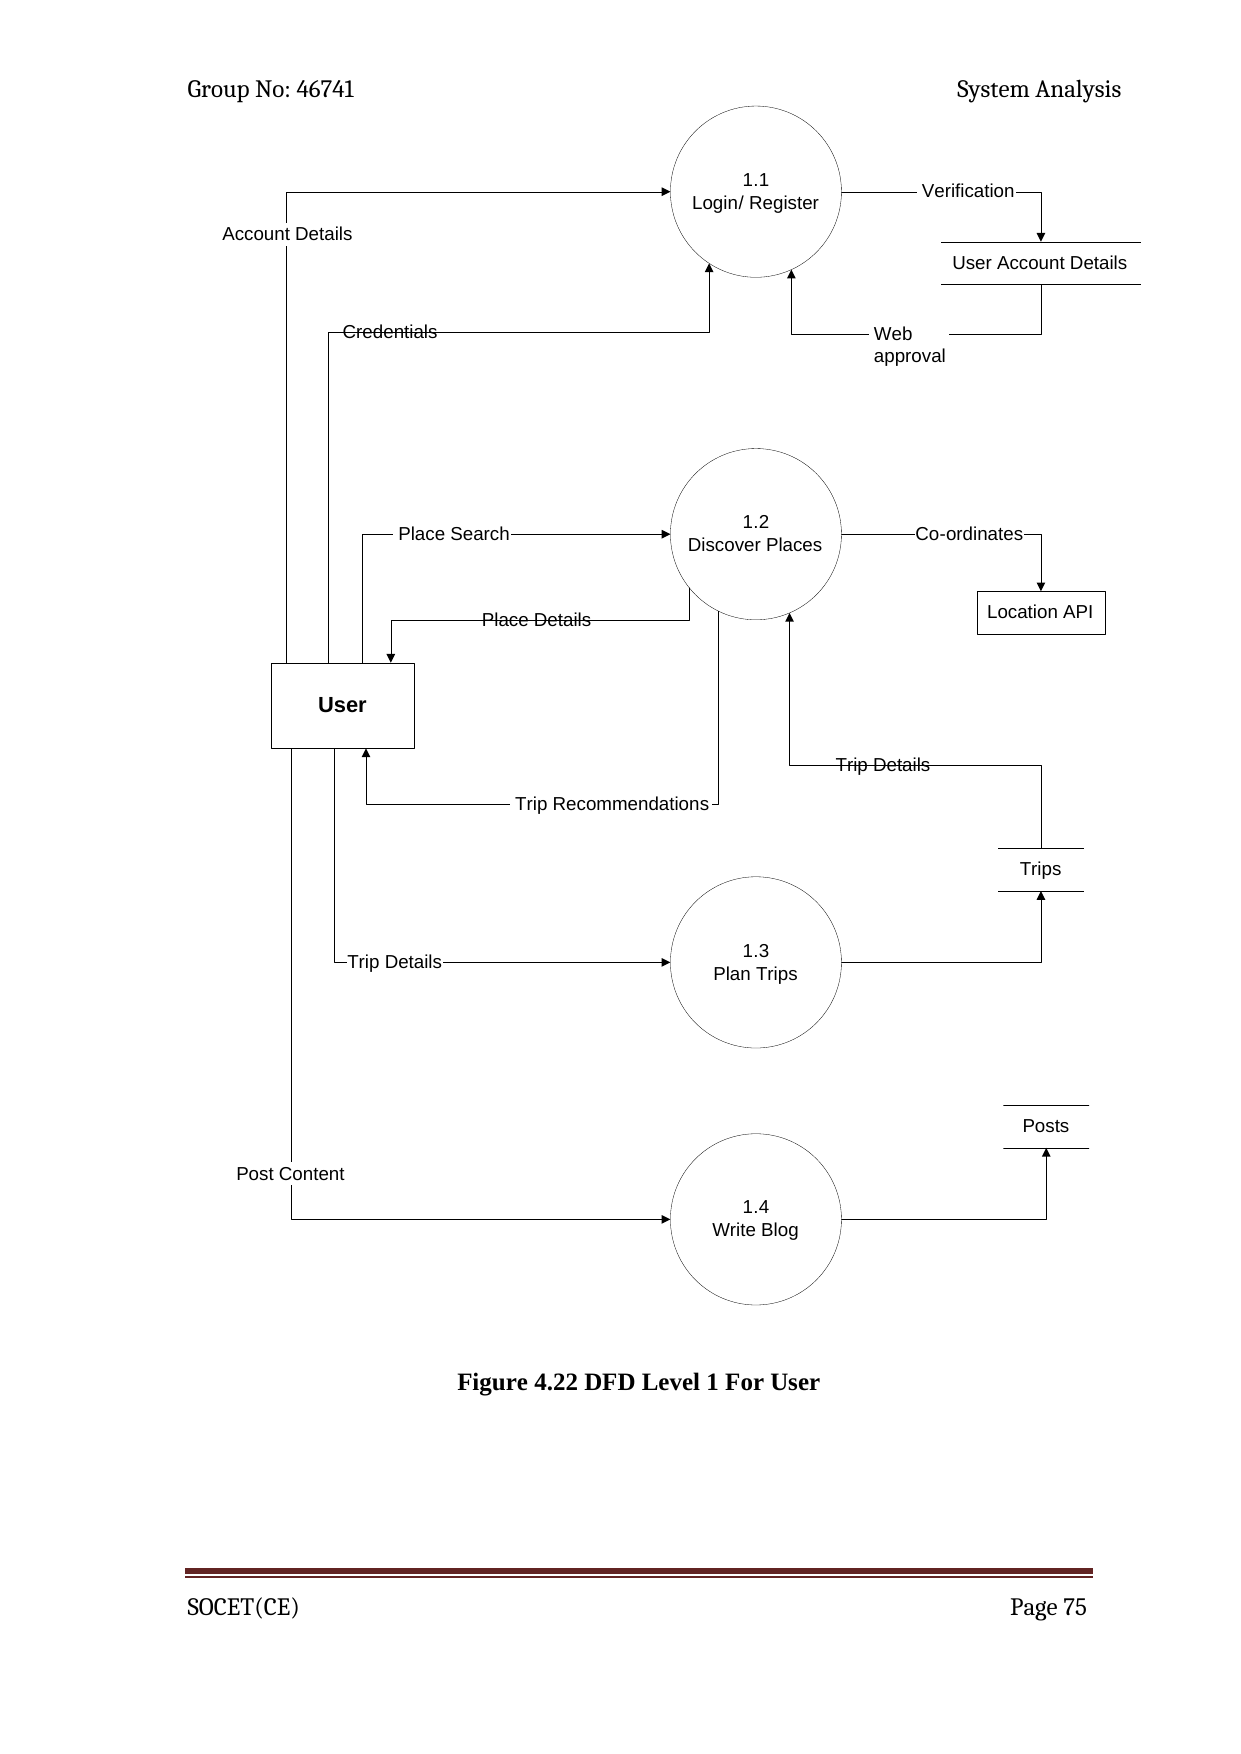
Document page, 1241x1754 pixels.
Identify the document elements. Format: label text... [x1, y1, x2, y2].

text Figure 4.22 DFD Level 1 For User [187, 1367, 820, 1396]
